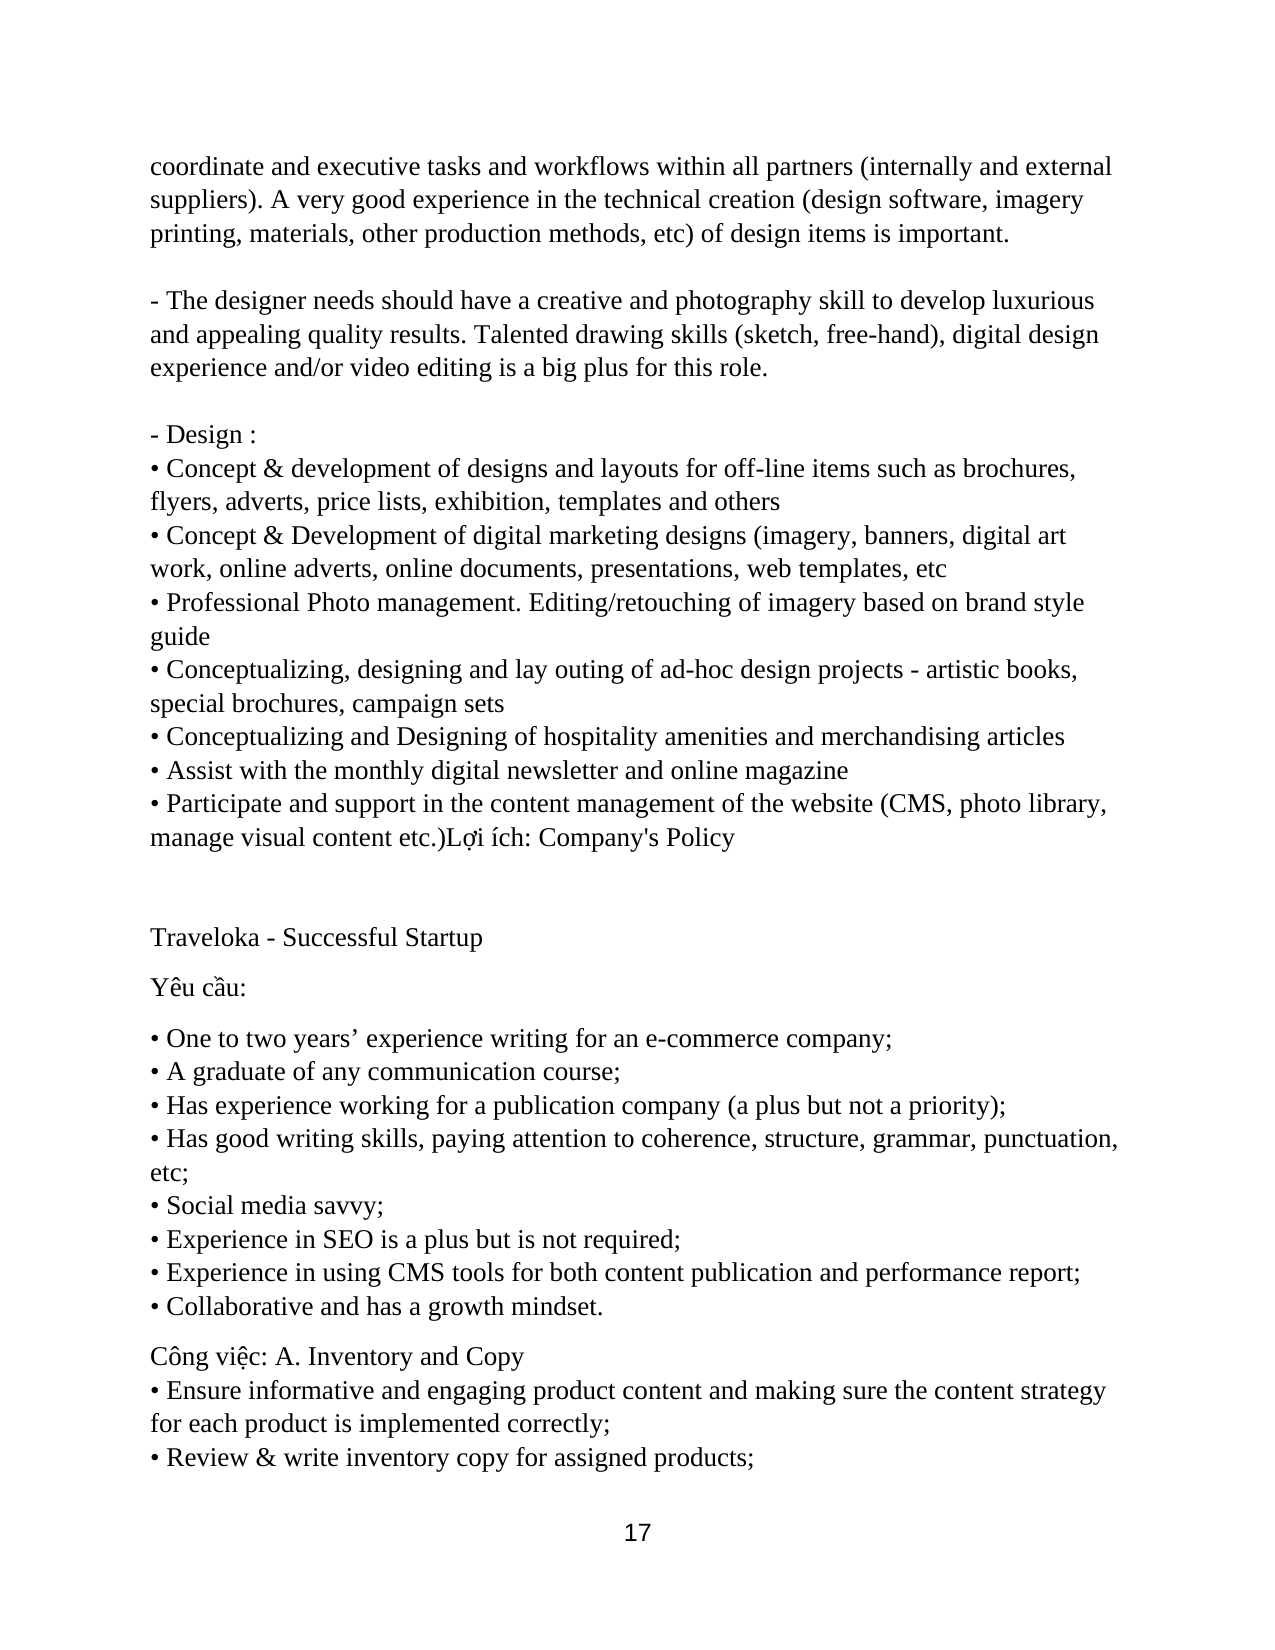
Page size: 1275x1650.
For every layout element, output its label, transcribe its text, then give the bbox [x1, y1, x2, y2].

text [150, 150, 1125, 852]
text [150, 1340, 1125, 1472]
text • One to two years’ experience writing for an e-commerce company; • A graduate of any communication course; • Has experience working for a publication company (a plus but not a priority); • Has good writing skills, paying attention to coherence, structure, grammar, punctuation, etc; • Social media savvy; • Experience in SEO is a plus but is not required; • Experience in using CMS tools for both content publication and performance report; • Collaborative and has a growth mindset. [150, 1022, 1125, 1321]
text Traveloka - Successful Startup [150, 921, 1125, 952]
text Yêu cầu: [150, 971, 1125, 1003]
